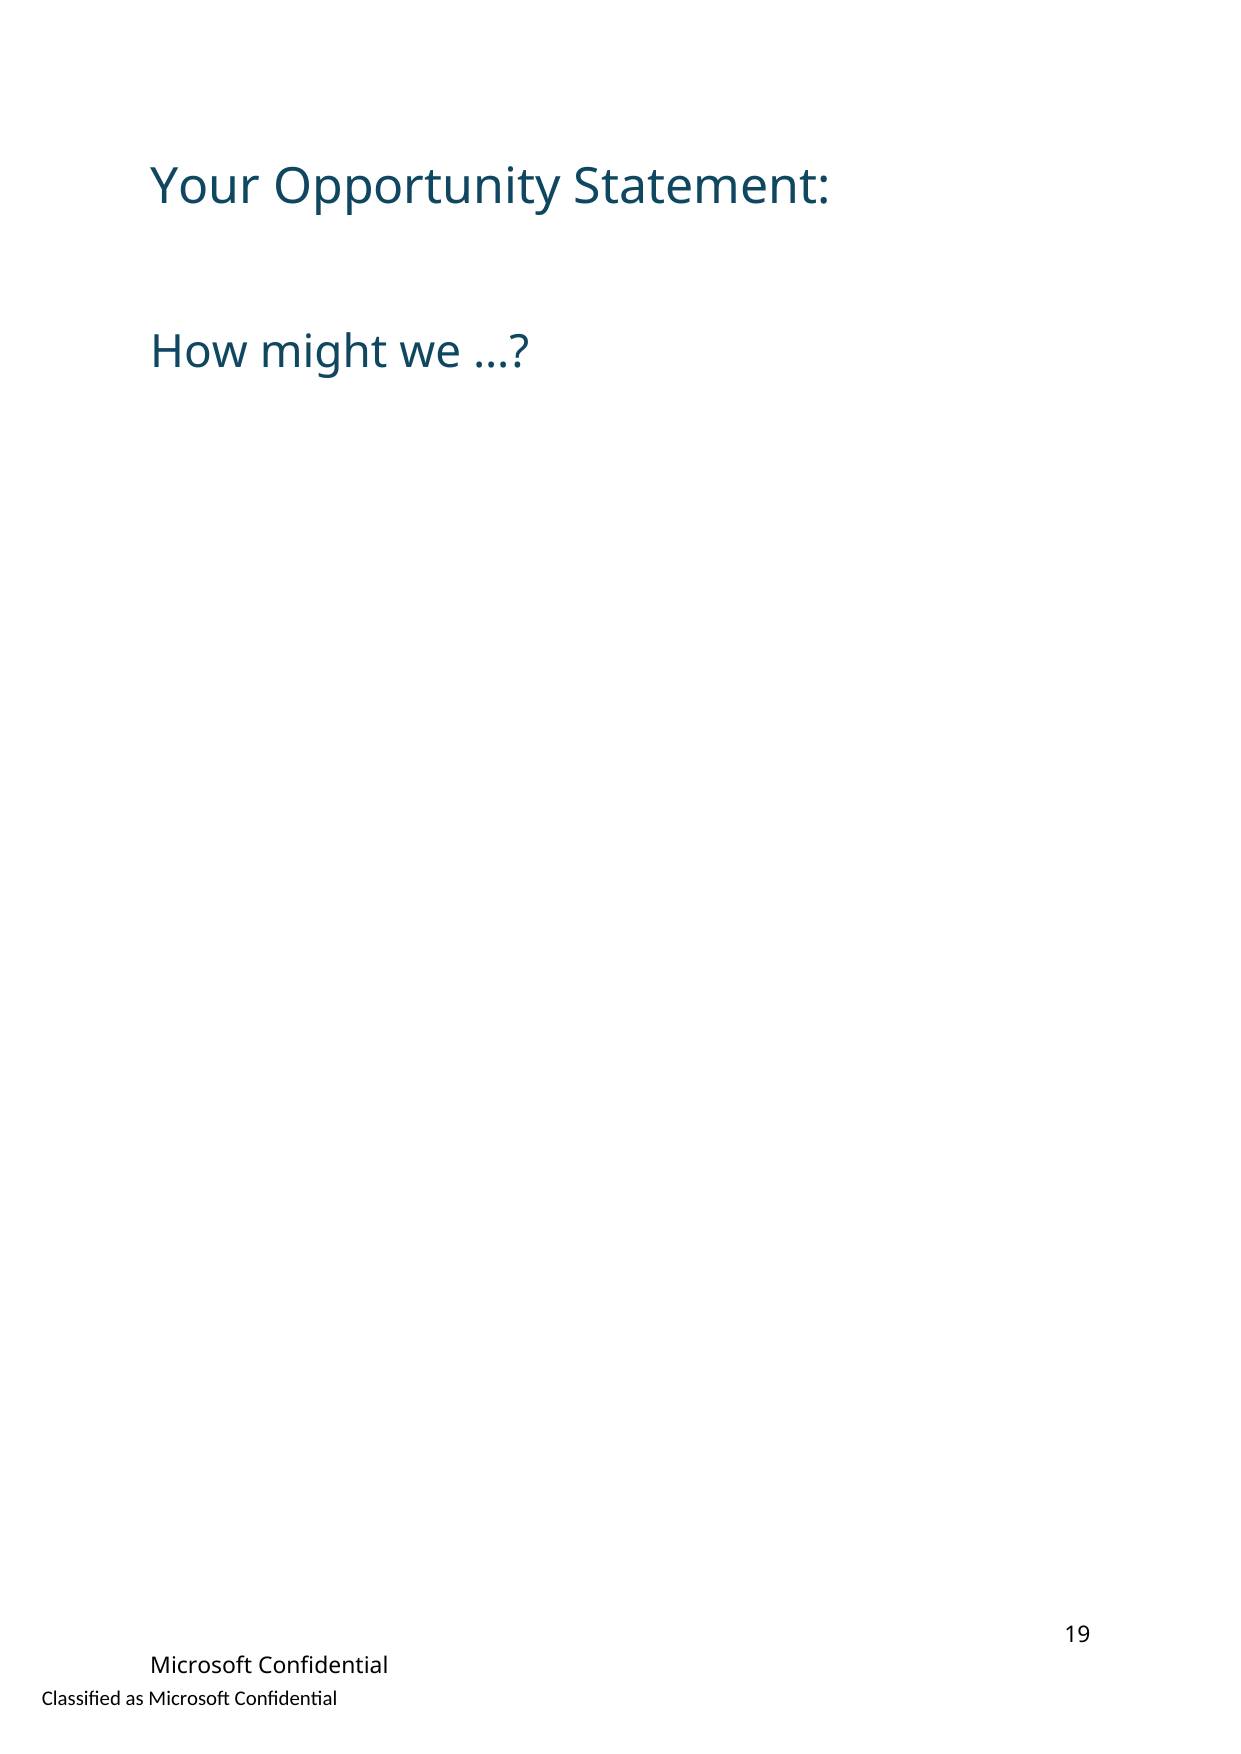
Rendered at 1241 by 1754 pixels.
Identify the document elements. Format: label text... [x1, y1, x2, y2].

text Your Opportunity Statement: [150, 150, 1090, 218]
text How might we …? [150, 318, 1090, 414]
